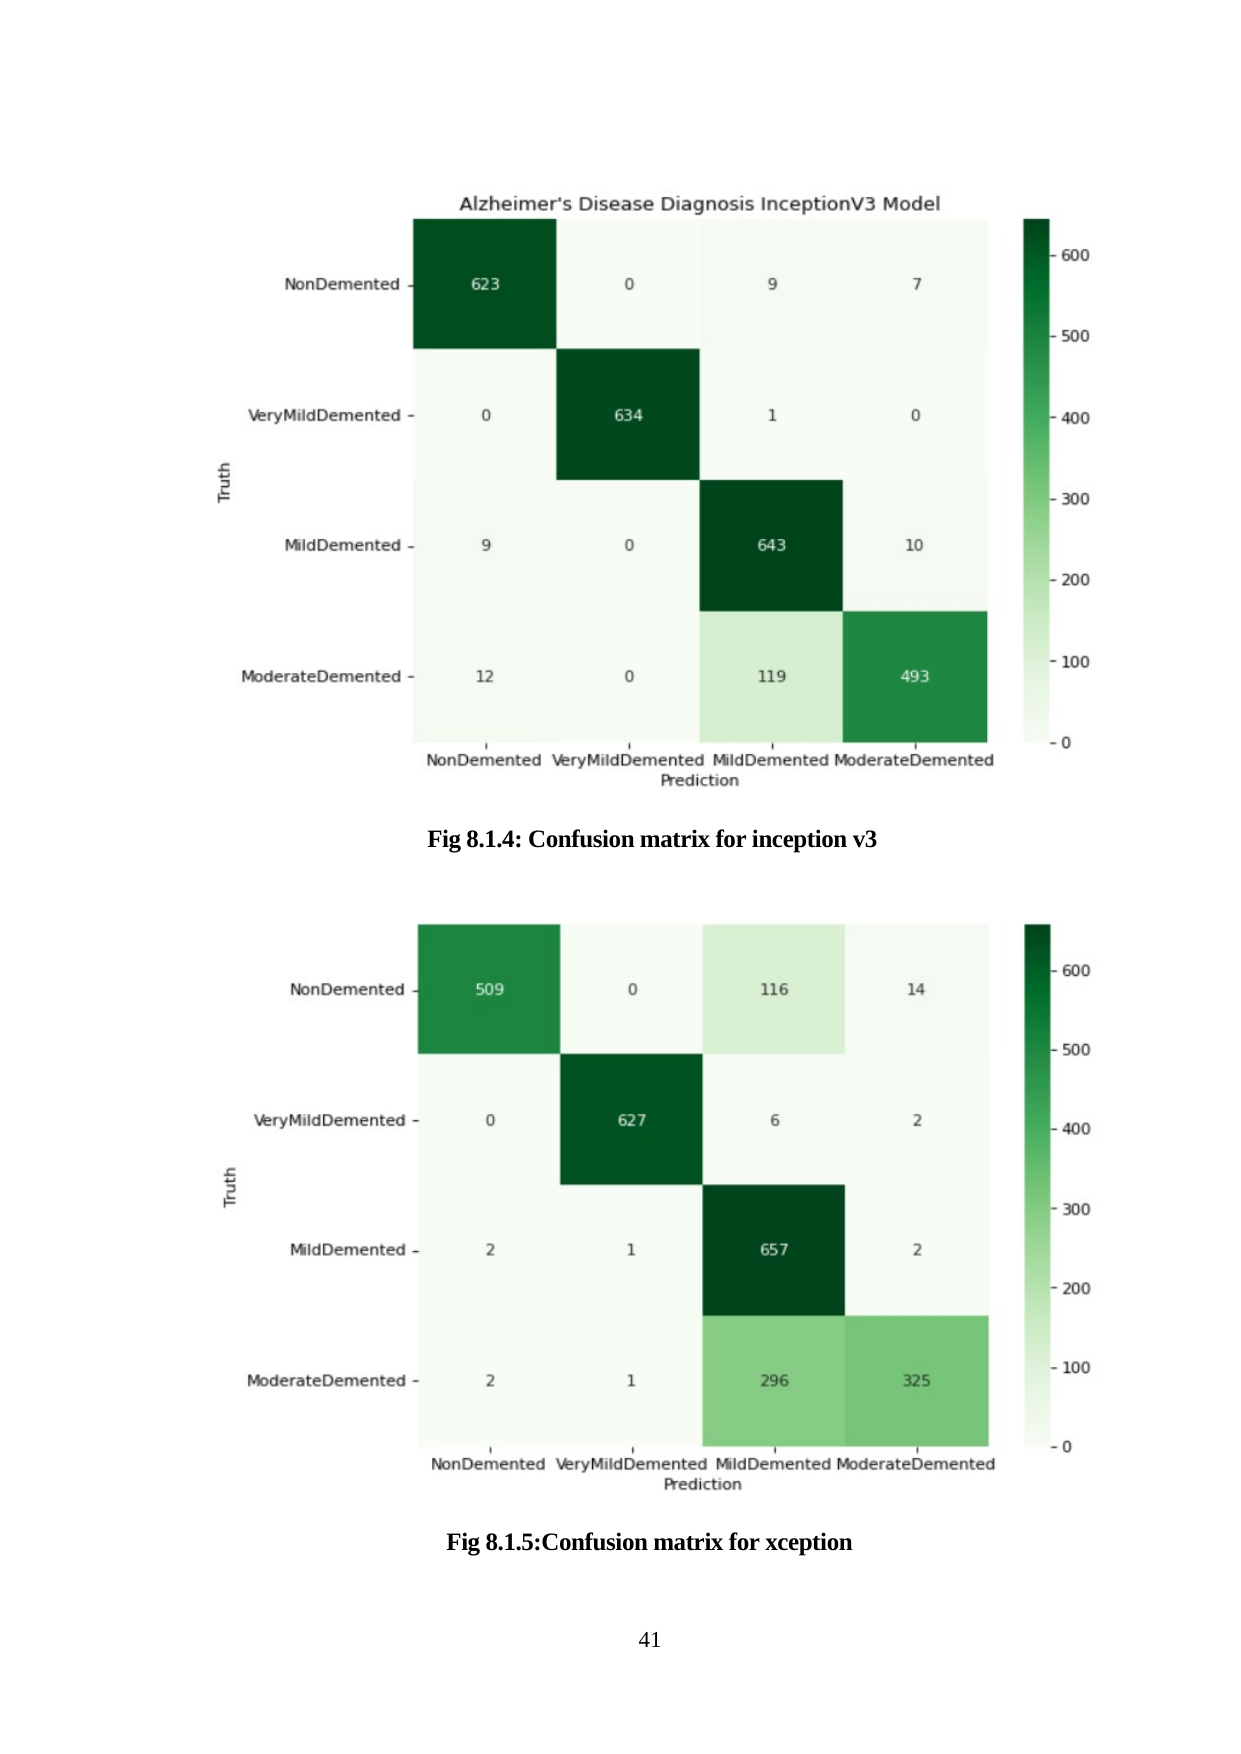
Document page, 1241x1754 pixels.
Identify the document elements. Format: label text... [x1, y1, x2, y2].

picture [215, 921, 1100, 1503]
subtitle Fig 8.1.4: Confusion matrix for inception v3 [153, 824, 1152, 853]
subtitle Fig 8.1.5:Confusion matrix for xception [148, 1527, 1152, 1556]
picture [208, 189, 1097, 798]
